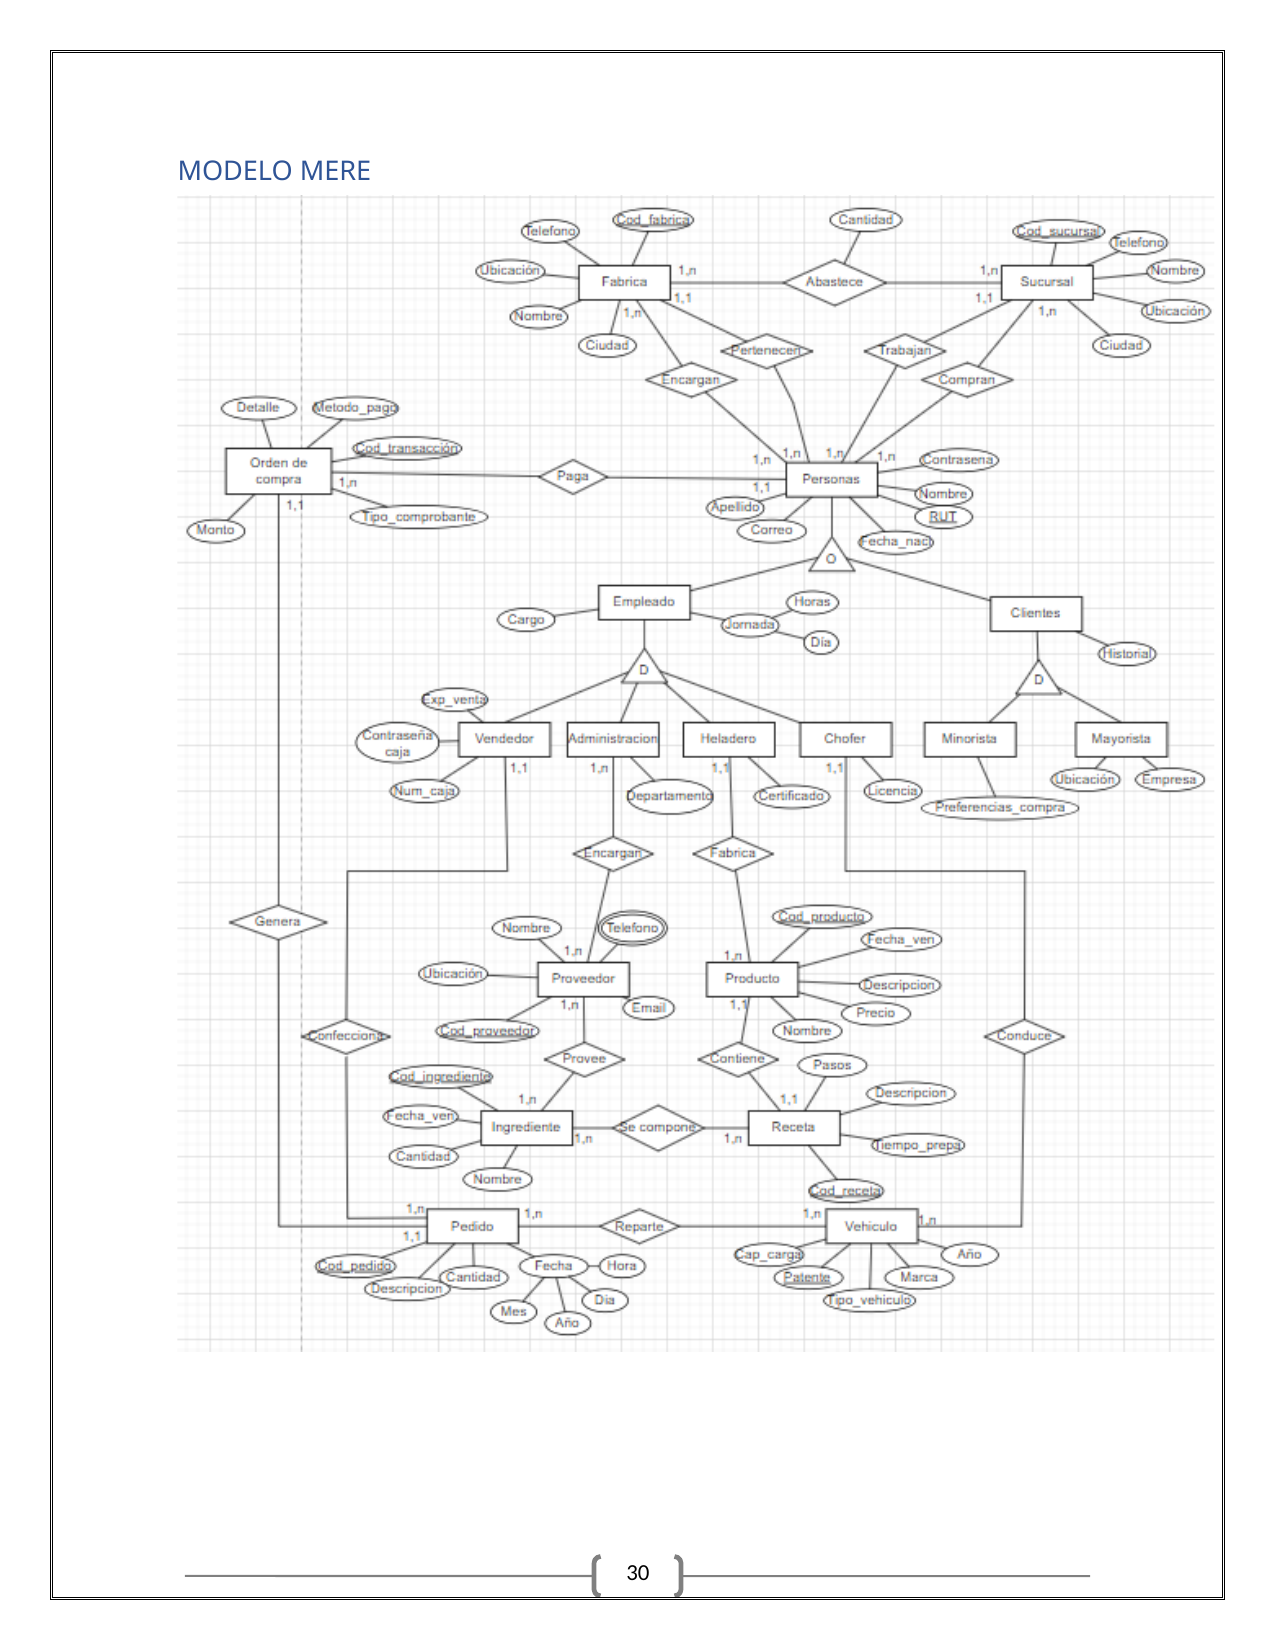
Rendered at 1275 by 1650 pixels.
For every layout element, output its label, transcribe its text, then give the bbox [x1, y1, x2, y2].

picture [177, 195, 1215, 1352]
subtitle MODELO MERE [177, 152, 1098, 189]
